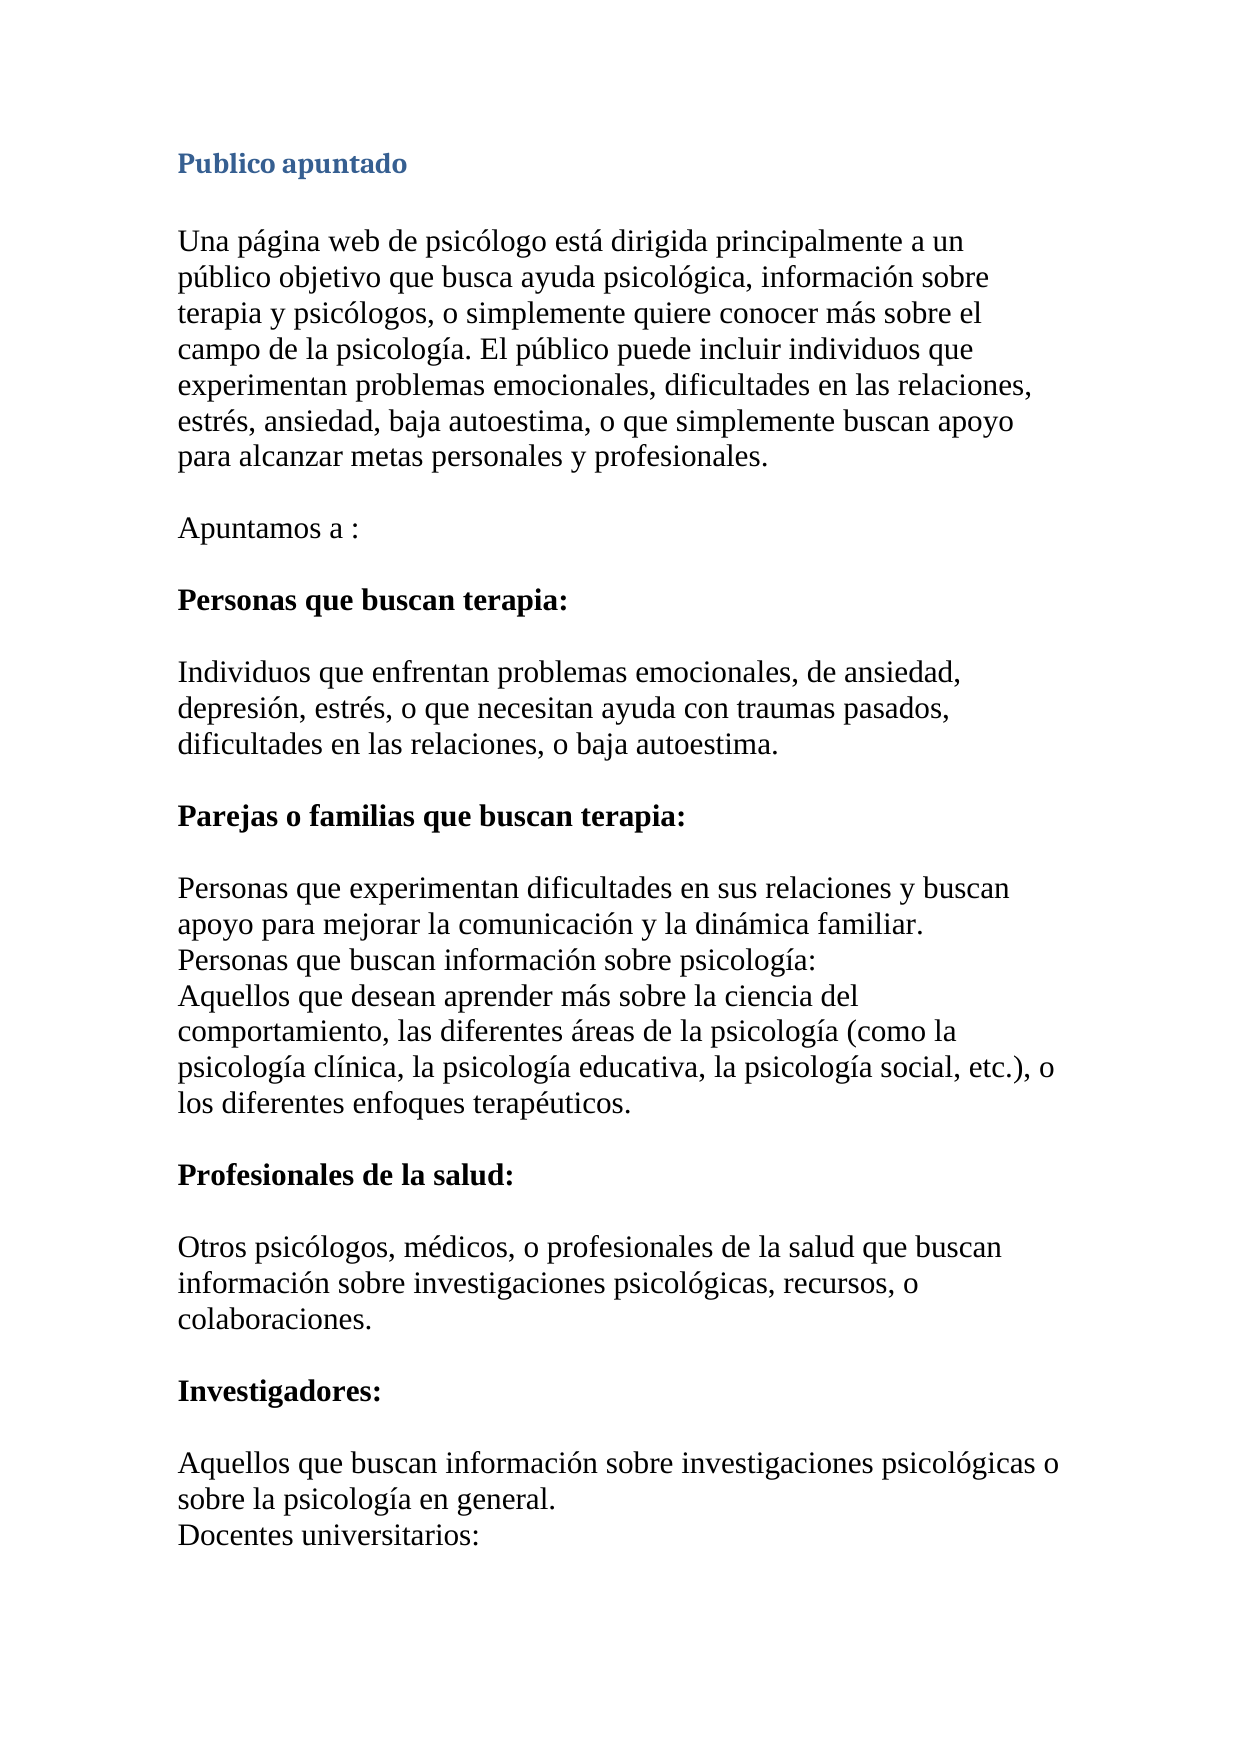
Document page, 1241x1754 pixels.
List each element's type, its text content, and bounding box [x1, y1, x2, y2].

text Otros psicólogos, médicos, o profesionales de la salud que buscan información sobre investigaciones psicológicas, recursos, o colaboraciones. [177, 1228, 1063, 1336]
text Personas que buscan terapia: [177, 581, 1063, 617]
text Aquellos que buscan información sobre investigaciones psicológicas o sobre la psicología en general. [177, 1444, 1063, 1516]
text Aquellos que desean aprender más sobre la ciencia del comportamiento, las diferentes áreas de la psicología (como la psicología clínica, la psicología educativa, la psicología social, etc.), o los diferentes enfoques terapéuticos. [177, 977, 1063, 1121]
text Investigadores: [177, 1372, 1063, 1408]
text Apuntamos a : [177, 509, 1063, 546]
text Profesionales de la salud: [177, 1156, 1063, 1192]
text Docentes universitarios: [177, 1516, 1063, 1552]
text Personas que buscan información sobre psicología: [177, 941, 1063, 977]
subtitle Publico apuntado [177, 148, 1063, 181]
text Una página web de psicólogo está dirigida principalmente a un público objetivo que busca ayuda psicológica, información sobre terapia y psicólogos, o simplemente quiere conocer más sobre el campo de la psicología. El público puede incluir individuos que experimentan problemas emocionales, dificultades en las relaciones, estrés, ansiedad, baja autoestima, o que simplemente buscan apoyo para alcanzar metas personales y profesionales. [177, 222, 1063, 474]
text Personas que experimentan dificultades en sus relaciones y buscan apoyo para mejorar la comunicación y la dinámica familiar. [177, 869, 1063, 941]
text Parejas o familias que buscan terapia: [177, 797, 1063, 833]
text Individuos que enfrentan problemas emocionales, de ansiedad, depresión, estrés, o que necesitan ayuda con traumas pasados, dificultades en las relaciones, o baja autoestima. [177, 653, 1063, 761]
